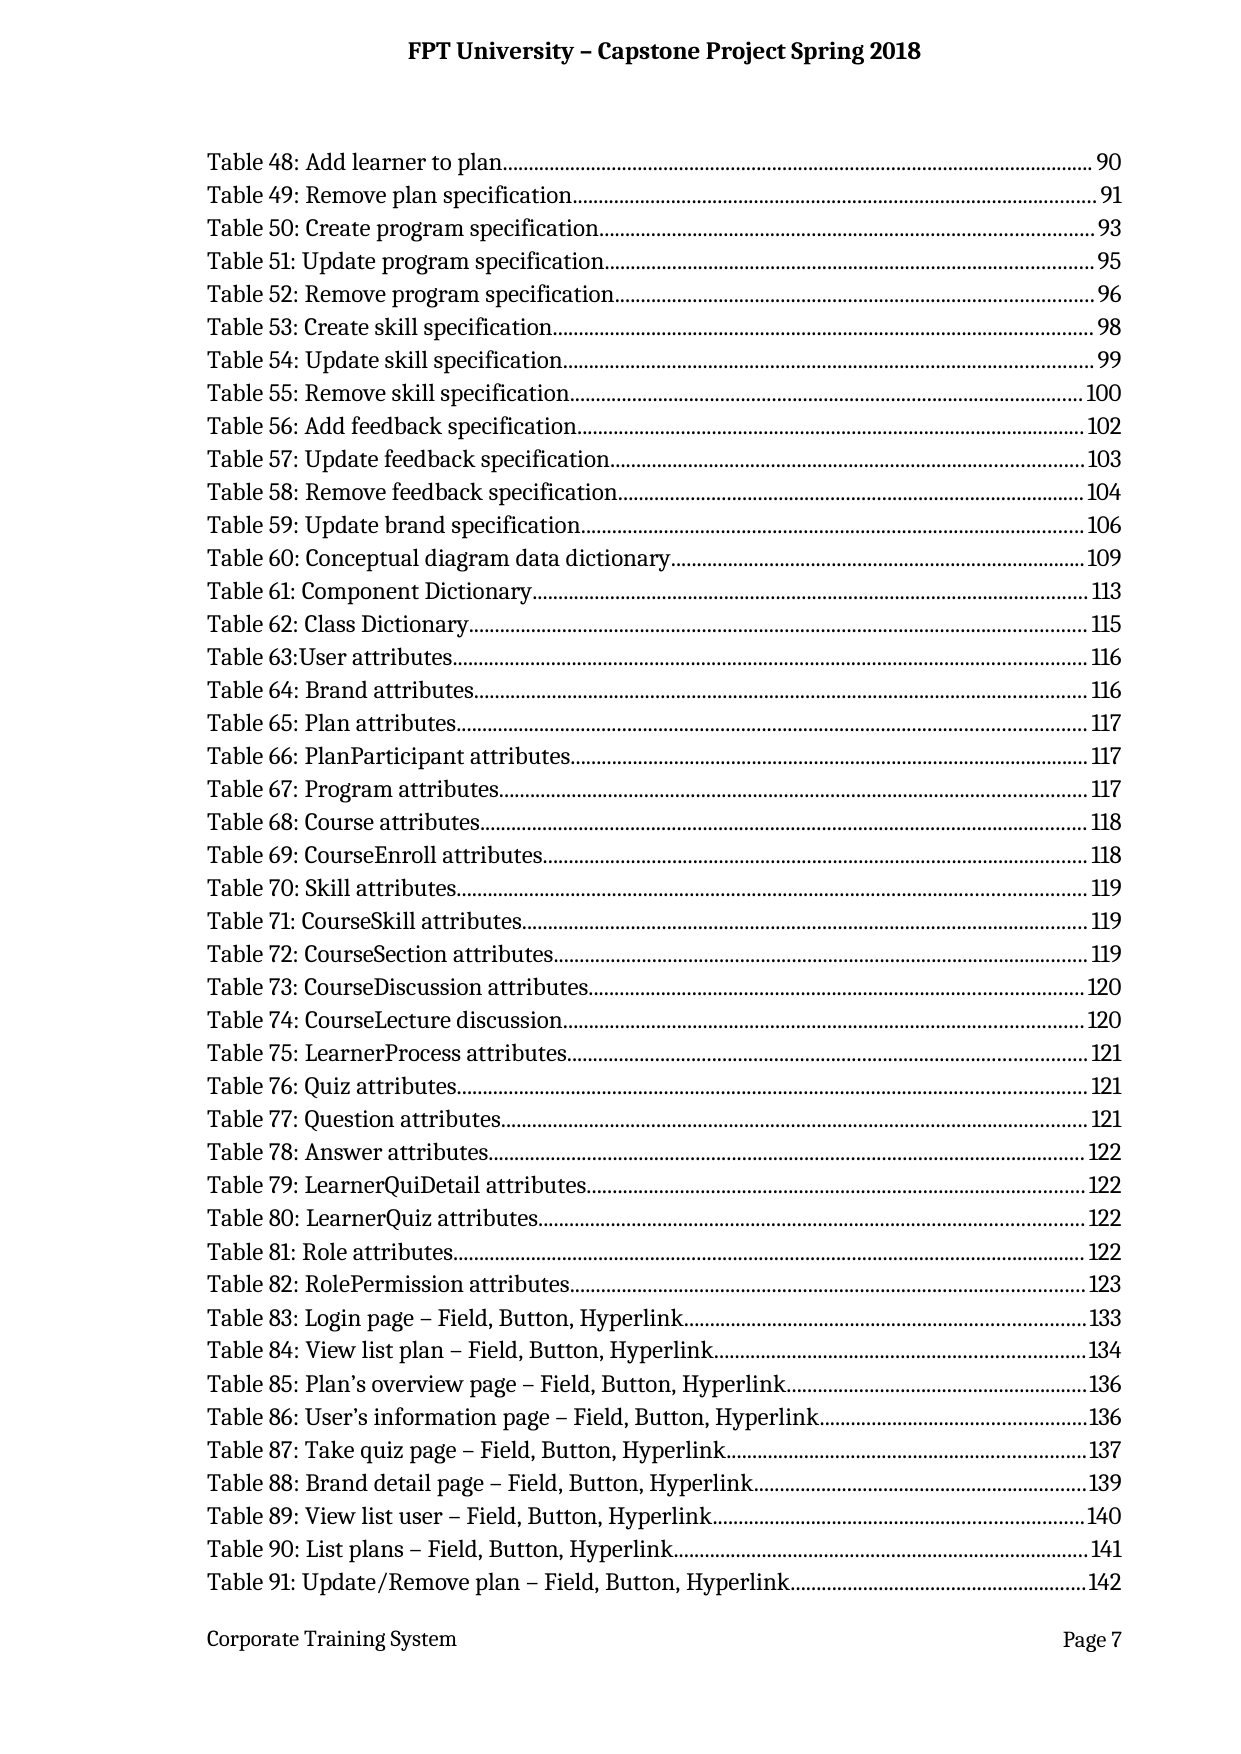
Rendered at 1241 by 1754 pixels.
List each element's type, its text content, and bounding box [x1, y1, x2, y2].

text Table 50: Create program specification 93 [207, 214, 1122, 242]
text Table 48: Add learner to plan 90 [207, 148, 1122, 176]
text Table 79: LearnerQuiDetail attributes 122 [207, 1171, 1122, 1200]
text Table 52: Remove program specification 96 [207, 280, 1122, 308]
text Table 91: Update/Remove plan – Field, Button, Hyperlink 142 [207, 1568, 1122, 1596]
text Table 65: Plan attributes 117 [207, 709, 1122, 738]
text Table 64: Brand attributes 116 [207, 676, 1122, 705]
text Table 76: Quiz attributes 121 [207, 1072, 1122, 1101]
text Table 66: PlanParticipant attributes 117 [207, 742, 1122, 771]
text Table 49: Remove plan specification 91 [207, 181, 1122, 209]
text Table 84: View list plan – Field, Button, Hyperlink 134 [207, 1336, 1122, 1365]
text Table 69: CourseEnroll attributes 118 [207, 841, 1122, 870]
text Table 59: Update brand specification 106 [207, 511, 1122, 540]
text Table 87: Take quiz page – Field, Button, Hyperlink 137 [207, 1436, 1122, 1464]
text Table 89: View list user – Field, Button, Hyperlink 140 [207, 1502, 1122, 1530]
text Table 63:User attributes 116 [207, 643, 1122, 672]
text Table 67: Program attributes 117 [207, 775, 1122, 804]
text Table 82: RolePermission attributes 123 [207, 1270, 1122, 1299]
text Table 90: List plans – Field, Button, Hyperlink 141 [207, 1534, 1122, 1563]
text Table 68: Course attributes 118 [207, 808, 1122, 837]
text Table 53: Create skill specification 98 [207, 313, 1122, 342]
text Table 80: LearnerQuiz attributes 122 [207, 1204, 1122, 1233]
text Table 51: Update program specification 95 [207, 247, 1122, 276]
text Table 71: CourseSkill attributes 119 [207, 907, 1122, 936]
text Table 86: User’s information page – Field, Button, Hyperlink 136 [207, 1402, 1122, 1431]
text Table 62: Class Dictionary 115 [207, 610, 1122, 639]
text Table 55: Remove skill specification 100 [207, 379, 1122, 408]
text Table 60: Conceptual diagram data dictionary 109 [207, 544, 1122, 573]
text Table 54: Update skill specification 99 [207, 346, 1122, 374]
text Table 73: CourseDiscussion attributes 120 [207, 973, 1122, 1002]
text Table 75: LearnerProcess attributes 121 [207, 1039, 1122, 1068]
text Table 57: Update feedback specification 103 [207, 445, 1122, 474]
text Table 61: Component Dictionary 113 [207, 577, 1122, 606]
text Table 81: Role attributes 122 [207, 1237, 1122, 1266]
text Table 70: Skill attributes 119 [207, 874, 1122, 903]
text Table 83: Login page – Field, Button, Hyperlink 133 [207, 1303, 1122, 1332]
text Table 72: CourseSection attributes 119 [207, 940, 1122, 969]
text Table 58: Remove feedback specification 104 [207, 478, 1122, 507]
text Table 78: Answer attributes 122 [207, 1138, 1122, 1167]
text Table 77: Question attributes 121 [207, 1105, 1122, 1134]
text Table 56: Add feedback specification 102 [207, 412, 1122, 441]
text Table 74: CourseLecture discussion 120 [207, 1006, 1122, 1035]
text Table 88: Brand detail page – Field, Button, Hyperlink 139 [207, 1468, 1122, 1497]
text Table 85: Plan’s overview page – Field, Button, Hyperlink 136 [207, 1369, 1122, 1398]
